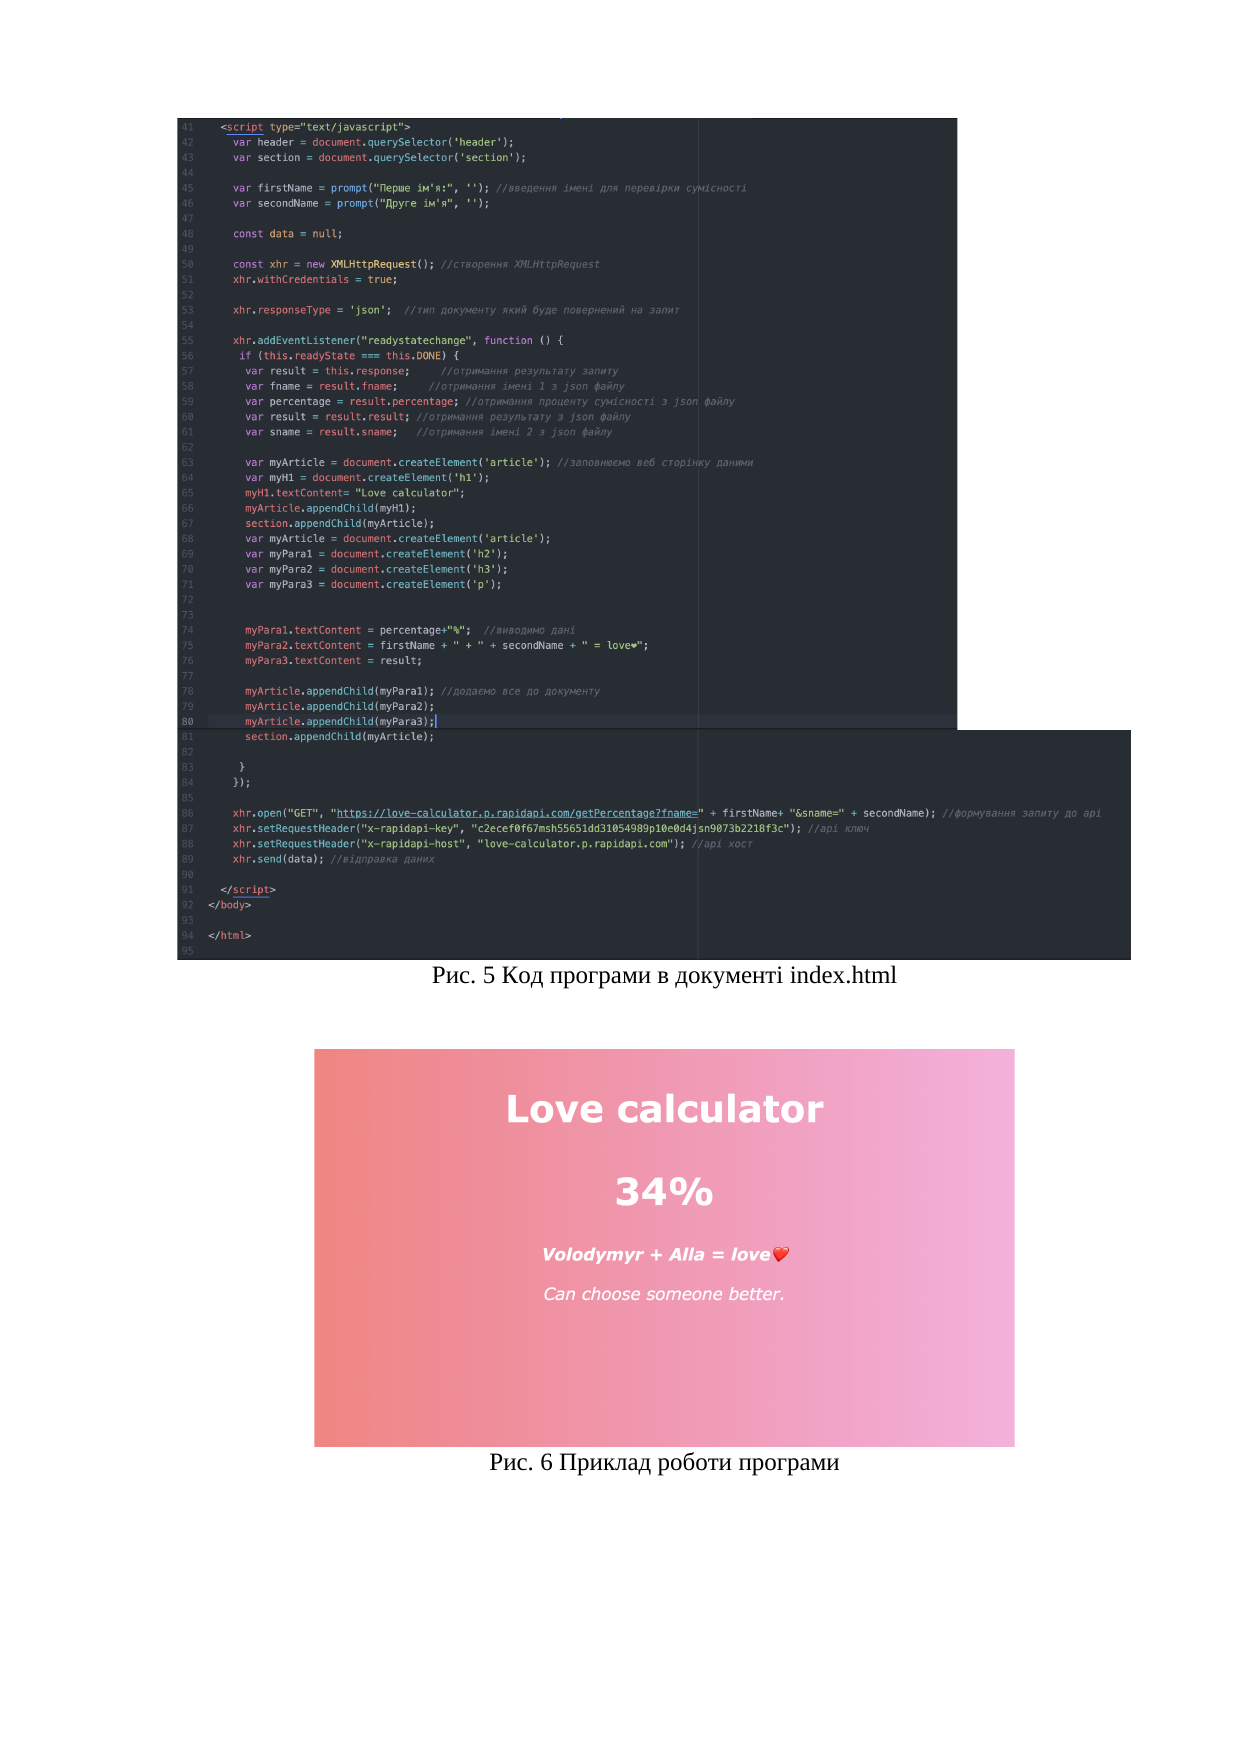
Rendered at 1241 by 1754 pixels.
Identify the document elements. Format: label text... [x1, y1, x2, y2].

text Рис. 6 Приклад роботи програми [177, 1447, 1152, 1476]
picture [177, 118, 1131, 960]
text Рис. 5 Код програми в документі index.html [177, 960, 1152, 989]
picture [314, 1049, 1015, 1447]
